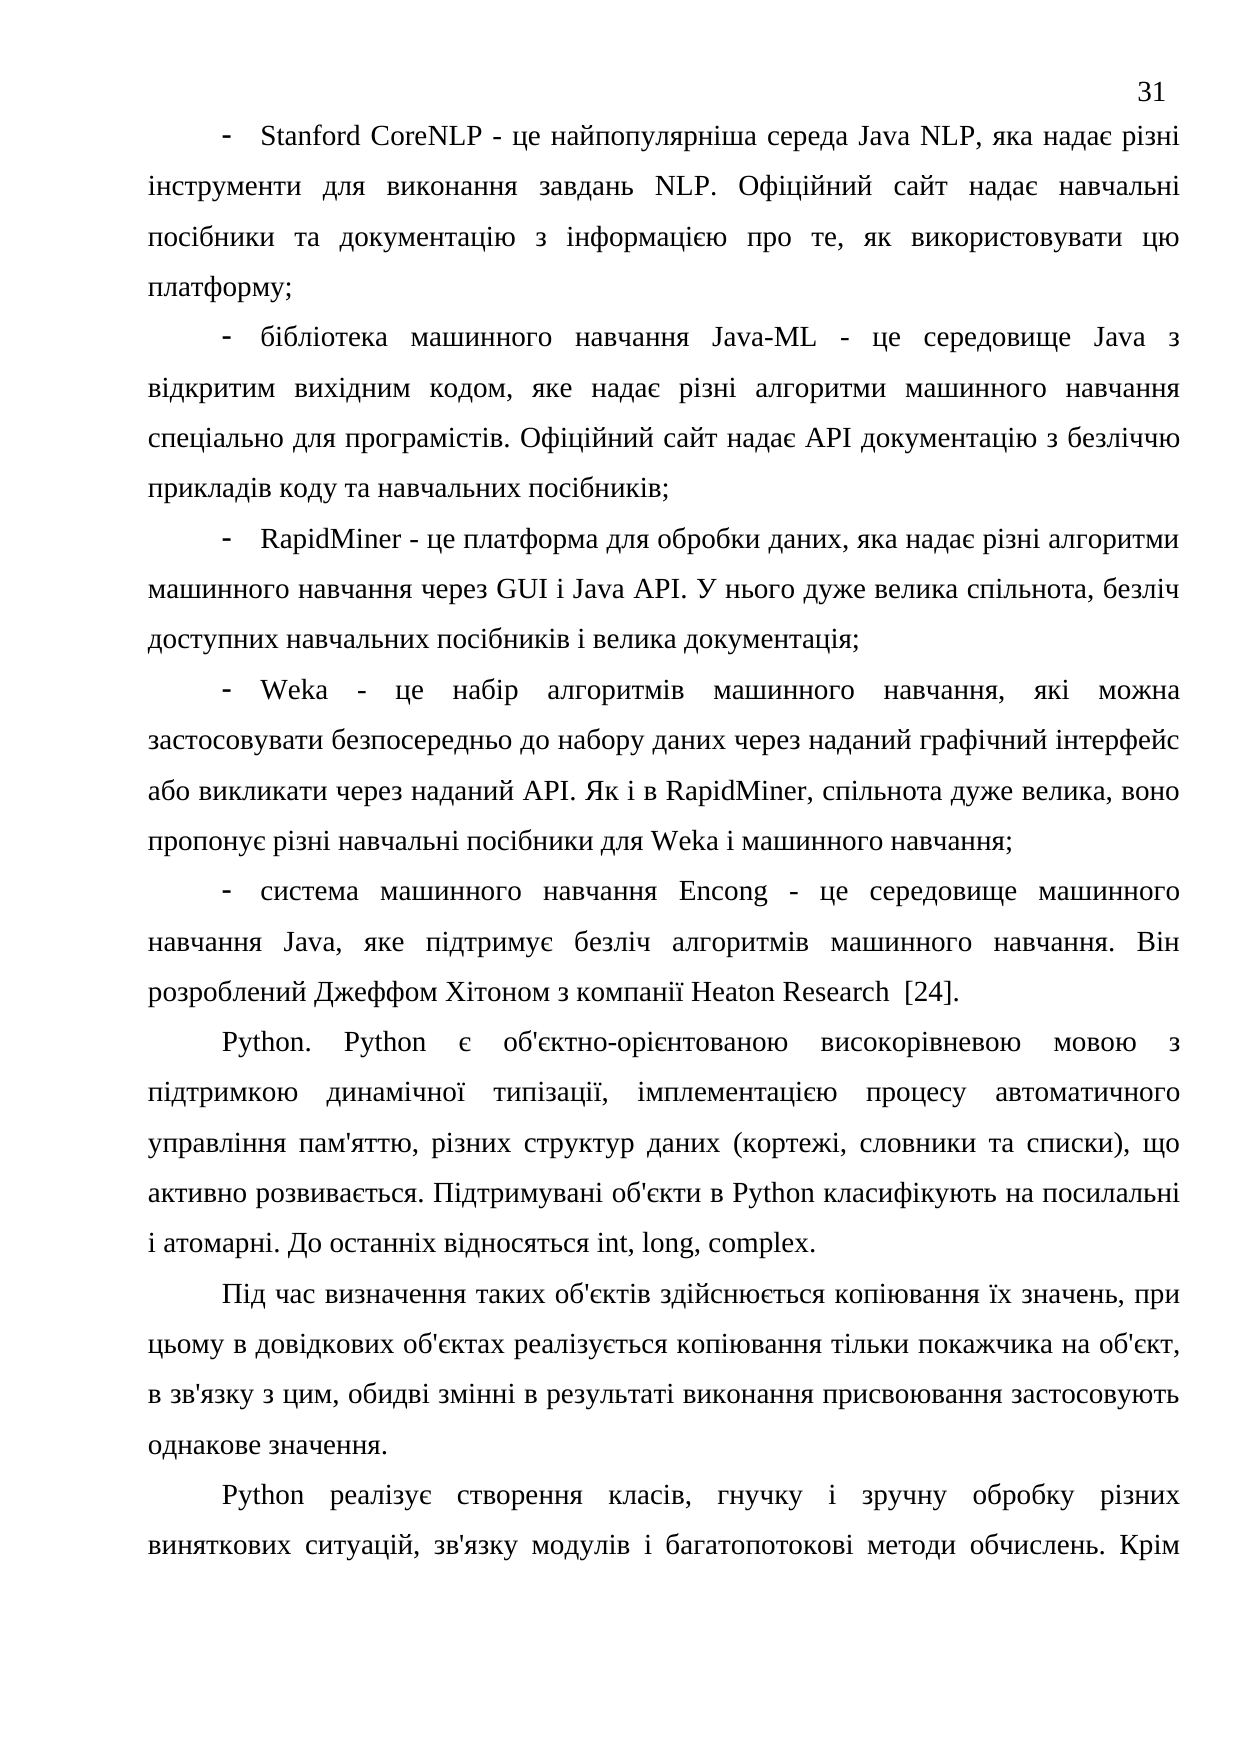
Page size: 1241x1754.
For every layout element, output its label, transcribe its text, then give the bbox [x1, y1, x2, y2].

text Під час визначення таких об'єктів здійснюється копіювання їх значень, при цьому в довідкових об'єктах реалізується копіювання тільки покажчика на об'єкт, в зв'язку з цим, обидві змінні в результаті виконання присвоювання застосовують однакове значення. [148, 1276, 1181, 1460]
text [148, 1477, 1181, 1561]
text Python. Python є об'єктно-орієнтованою високорівневою мовою з підтримкою динамічної типізації, імплементацією процесу автоматичного управління пам'яттю, різних структур даних (кортежі, словники та списки), що активно розвивається. Підтримувані об'єкти в Python класифікують на посилальні і атомарні. До останніх відносяться int, long, complex. [148, 1024, 1181, 1259]
list бібліотека машинного навчання Java-ML - це середовище Java з відкритим вихідним кодом, яке надає різні алгоритми машинного навчання спеціально для програмістів. Офіційний сайт надає API документацію з безліччю прикладів коду та навчальних посібників; [148, 319, 1181, 504]
list Stanford CoreNLP - це найпопулярніша середа Java NLP, яка надає різні інструменти для виконання завдань NLP. Офіційний сайт надає навчальні посібники та документацію з інформацією про те, як використовувати цю платформу; [148, 118, 1181, 303]
list система машинного навчання Encong - це середовище машинного навчання Java, яке підтримує безліч алгоритмів машинного навчання. Він розроблений Джеффом Хітоном з компанії Heaton Research [24]. [148, 873, 1181, 1007]
list RapidMiner - це платформа для обробки даних, яка надає різні алгоритми машинного навчання через GUI і Java API. У нього дуже велика спільнота, безліч доступних навчальних посібників і велика документація; [148, 521, 1181, 655]
list Weka - це набір алгоритмів машинного навчання, які можна застосовувати безпосередньо до набору даних через наданий графічний інтерфейс або викликати через наданий API. Як і в RapidMiner, спільнота дуже велика, воно пропонує різні навчальні посібники для Weka і машинного навчання; [148, 672, 1181, 856]
